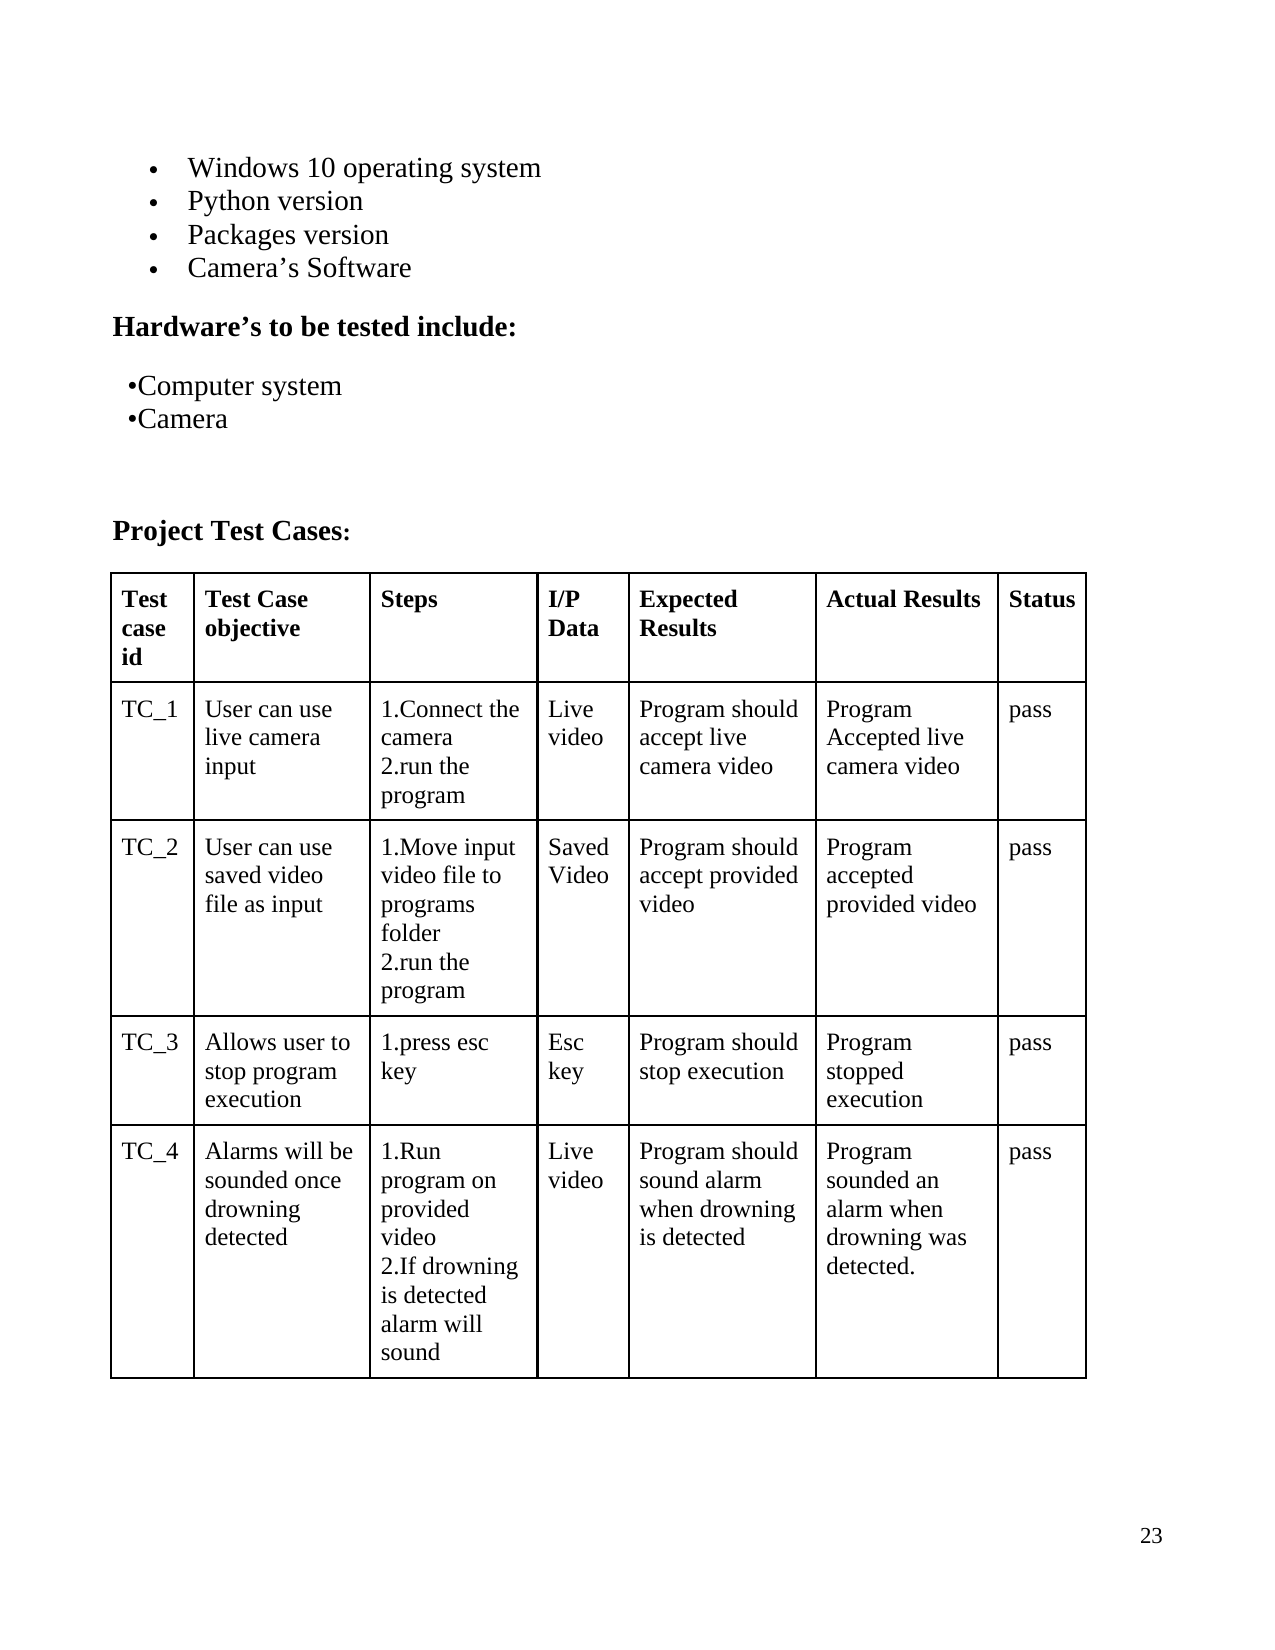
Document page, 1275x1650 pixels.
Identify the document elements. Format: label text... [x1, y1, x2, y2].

table_cell TC_4 [112, 1126, 193, 1377]
table_cell TC_1 [112, 683, 193, 819]
table_cell Program sounded an alarm when drowning was detected. [817, 1126, 997, 1377]
table_header Test Case objective [195, 574, 369, 681]
table_cell Live video [539, 1126, 628, 1377]
table_header I/P Data [539, 574, 628, 681]
text •Camera [127, 401, 1162, 435]
table_cell 1.press esc key [371, 1017, 536, 1124]
table_cell Program accepted provided video [817, 821, 997, 1014]
table_cell Program should accept provided video [630, 821, 815, 1014]
table_cell pass [999, 683, 1085, 819]
text Project Test Cases: [112, 513, 1162, 547]
table_cell Alarms will be sounded once drowning detected [195, 1126, 369, 1377]
table_cell pass [999, 821, 1085, 1014]
table_cell Allows user to stop program execution [195, 1017, 369, 1124]
table_cell 1.Run program on provided video 2.If drowning is detected alarm will sound [371, 1126, 536, 1377]
table_cell 1.Connect the camera 2.run the program [371, 683, 536, 819]
table_header Steps [371, 574, 536, 681]
table_cell Live video [539, 683, 628, 819]
list Windows 10 operating system [150, 150, 1162, 183]
table_cell pass [999, 1126, 1085, 1377]
text •Computer system [127, 368, 1162, 401]
table_cell Saved Video [539, 821, 628, 1014]
table_cell TC_3 [112, 1017, 193, 1124]
table_header Expected Results [630, 574, 815, 681]
list Camera’s Software [150, 251, 1162, 284]
table_cell Program stopped execution [817, 1017, 997, 1124]
table_header Test case id [112, 574, 193, 681]
table_header Actual Results [817, 574, 997, 681]
table_cell pass [999, 1017, 1085, 1124]
list Python version [150, 183, 1162, 217]
table_cell TC_2 [112, 821, 193, 1014]
table_cell Program should accept live camera video [630, 683, 815, 819]
table_cell Esc key [539, 1017, 628, 1124]
table_cell 1.Move input video file to programs folder 2.run the program [371, 821, 536, 1014]
text Hardware’s to be tested include: [112, 309, 1162, 343]
table_cell User can use saved video file as input [195, 821, 369, 1014]
table_cell User can use live camera input [195, 683, 369, 819]
table_cell Program should sound alarm when drowning is detected [630, 1126, 815, 1377]
table_cell Program Accepted live camera video [817, 683, 997, 819]
table_header Status [999, 574, 1085, 681]
list Packages version [150, 217, 1162, 251]
table_cell Program should stop execution [630, 1017, 815, 1124]
